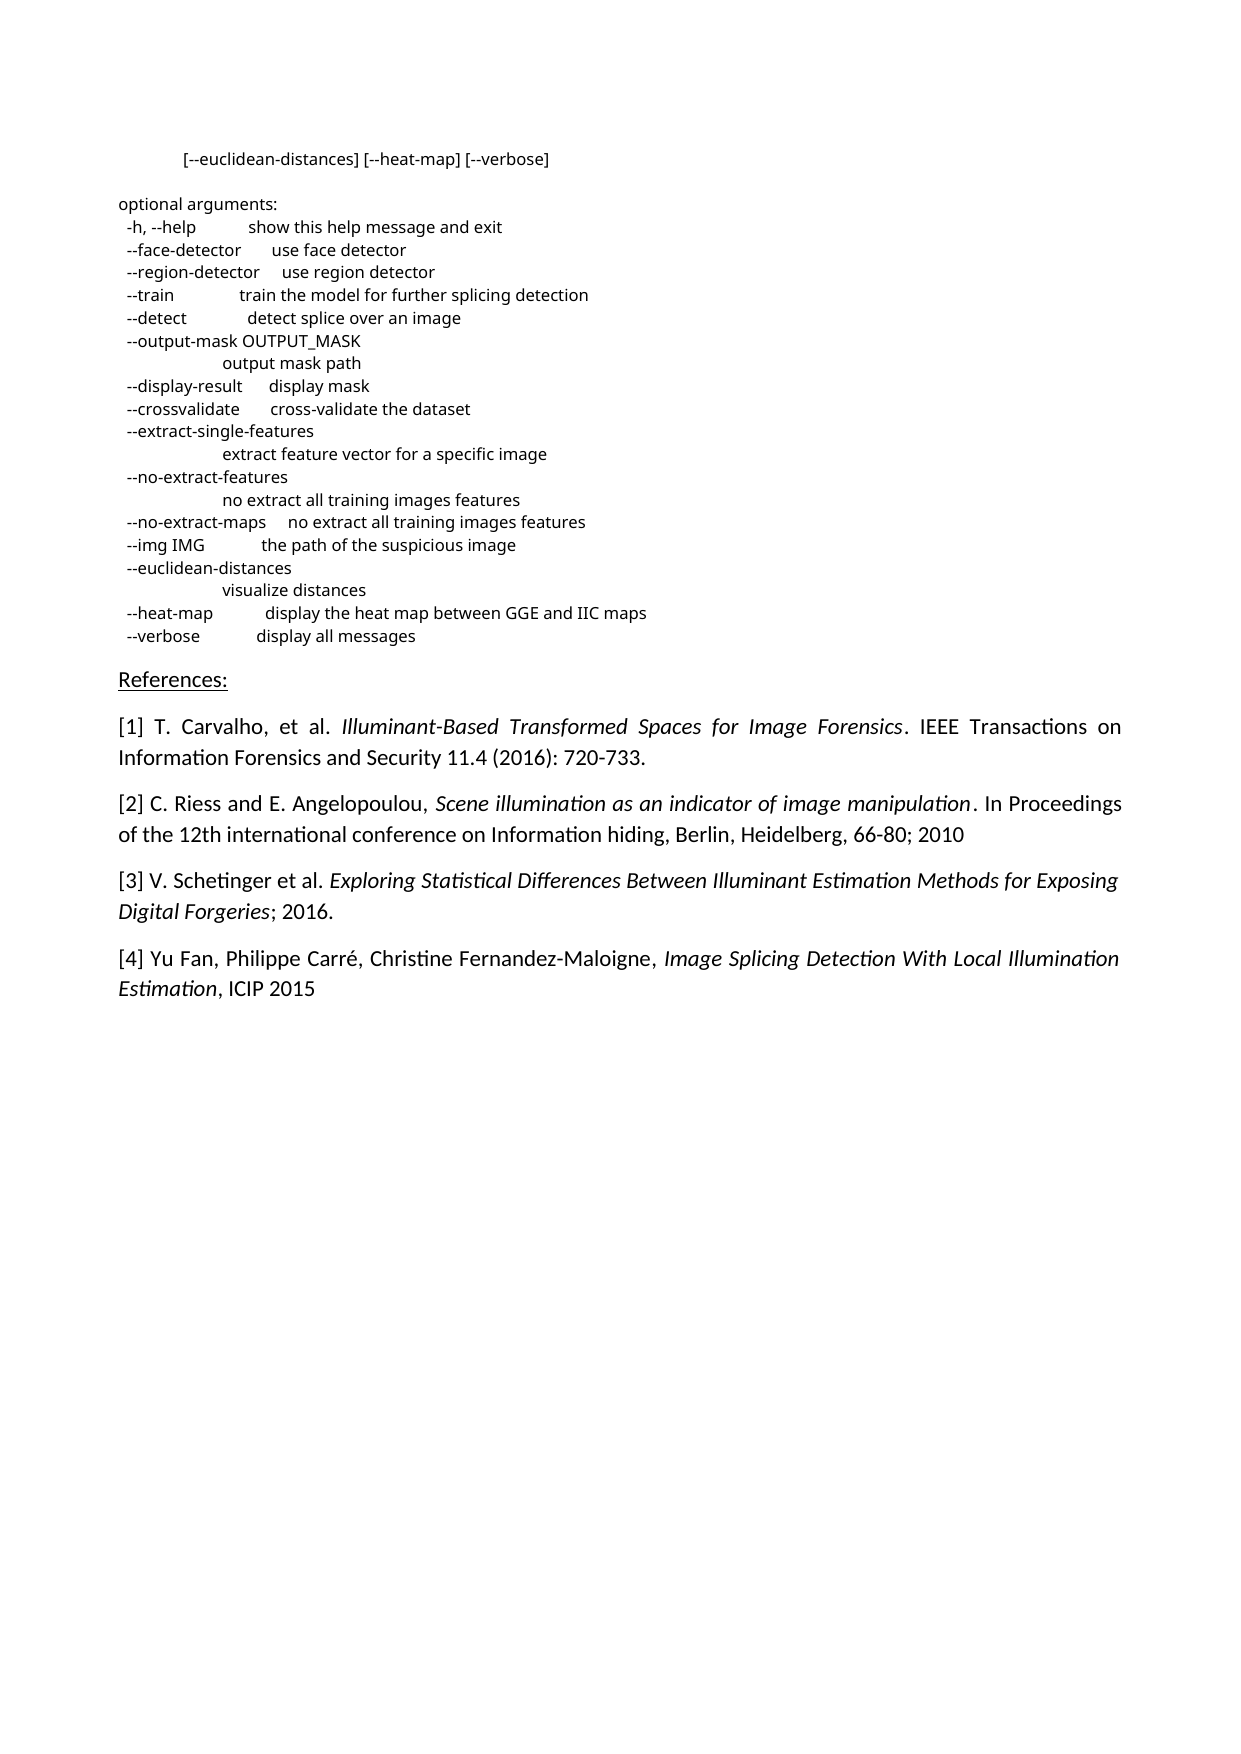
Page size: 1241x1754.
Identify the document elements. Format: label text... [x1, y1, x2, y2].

text --display-result display mask [118, 375, 1122, 397]
text [2] C. Riess and E. Angelopoulou, Scene illumination as an indicator of image manipulation. In Proceedings of the 12th international conference on Information hiding, Berlin, Heidelberg, 66-80; 2010 [118, 789, 1122, 848]
text extract feature vector for a specific image [118, 443, 1122, 466]
text --no-extract-features [118, 466, 1122, 488]
text References: [118, 666, 1122, 694]
text --output-mask OUTPUT_MASK [118, 329, 1122, 352]
text --face-detector use face detector [118, 238, 1122, 261]
text [4] Yu Fan, Philippe Carré, Christine Fernandez-Maloigne, Image Splicing Detection With Local Illumination Estimation, ICIP 2015 [118, 944, 1122, 1002]
text [1] T. Carvalho, et al. Illuminant-Based Transformed Spaces for Image Forensics. IEEE Transactions on Information Forensics and Security 11.4 (2016): 720-733. [118, 712, 1122, 771]
text -h, --help show this help message and exit [118, 216, 1122, 238]
text --train train the model for further splicing detection [118, 284, 1122, 307]
text [--euclidean-distances] [--heat-map] [--verbose] [118, 148, 1122, 170]
text optional arguments: [118, 193, 1122, 216]
text --euclidean-distances [118, 556, 1122, 579]
text --detect detect splice over an image [118, 307, 1122, 329]
text --heat-map display the heat map between GGE and IIC maps [118, 602, 1122, 624]
text --crossvalidate cross-validate the dataset [118, 397, 1122, 420]
text output mask path [118, 352, 1122, 375]
text --img IMG the path of the suspicious image [118, 534, 1122, 556]
text --extract-single-features [118, 420, 1122, 443]
text --region-detector use region detector [118, 261, 1122, 284]
text no extract all training images features [118, 488, 1122, 511]
text [3] V. Schetinger et al. Exploring Statistical Differences Between Illuminant Estimation Methods for Exposing Digital Forgeries; 2016. [118, 867, 1122, 925]
text visualize distances [118, 579, 1122, 602]
text --no-extract-maps no extract all training images features [118, 511, 1122, 534]
text --verbose display all messages [118, 624, 1122, 647]
